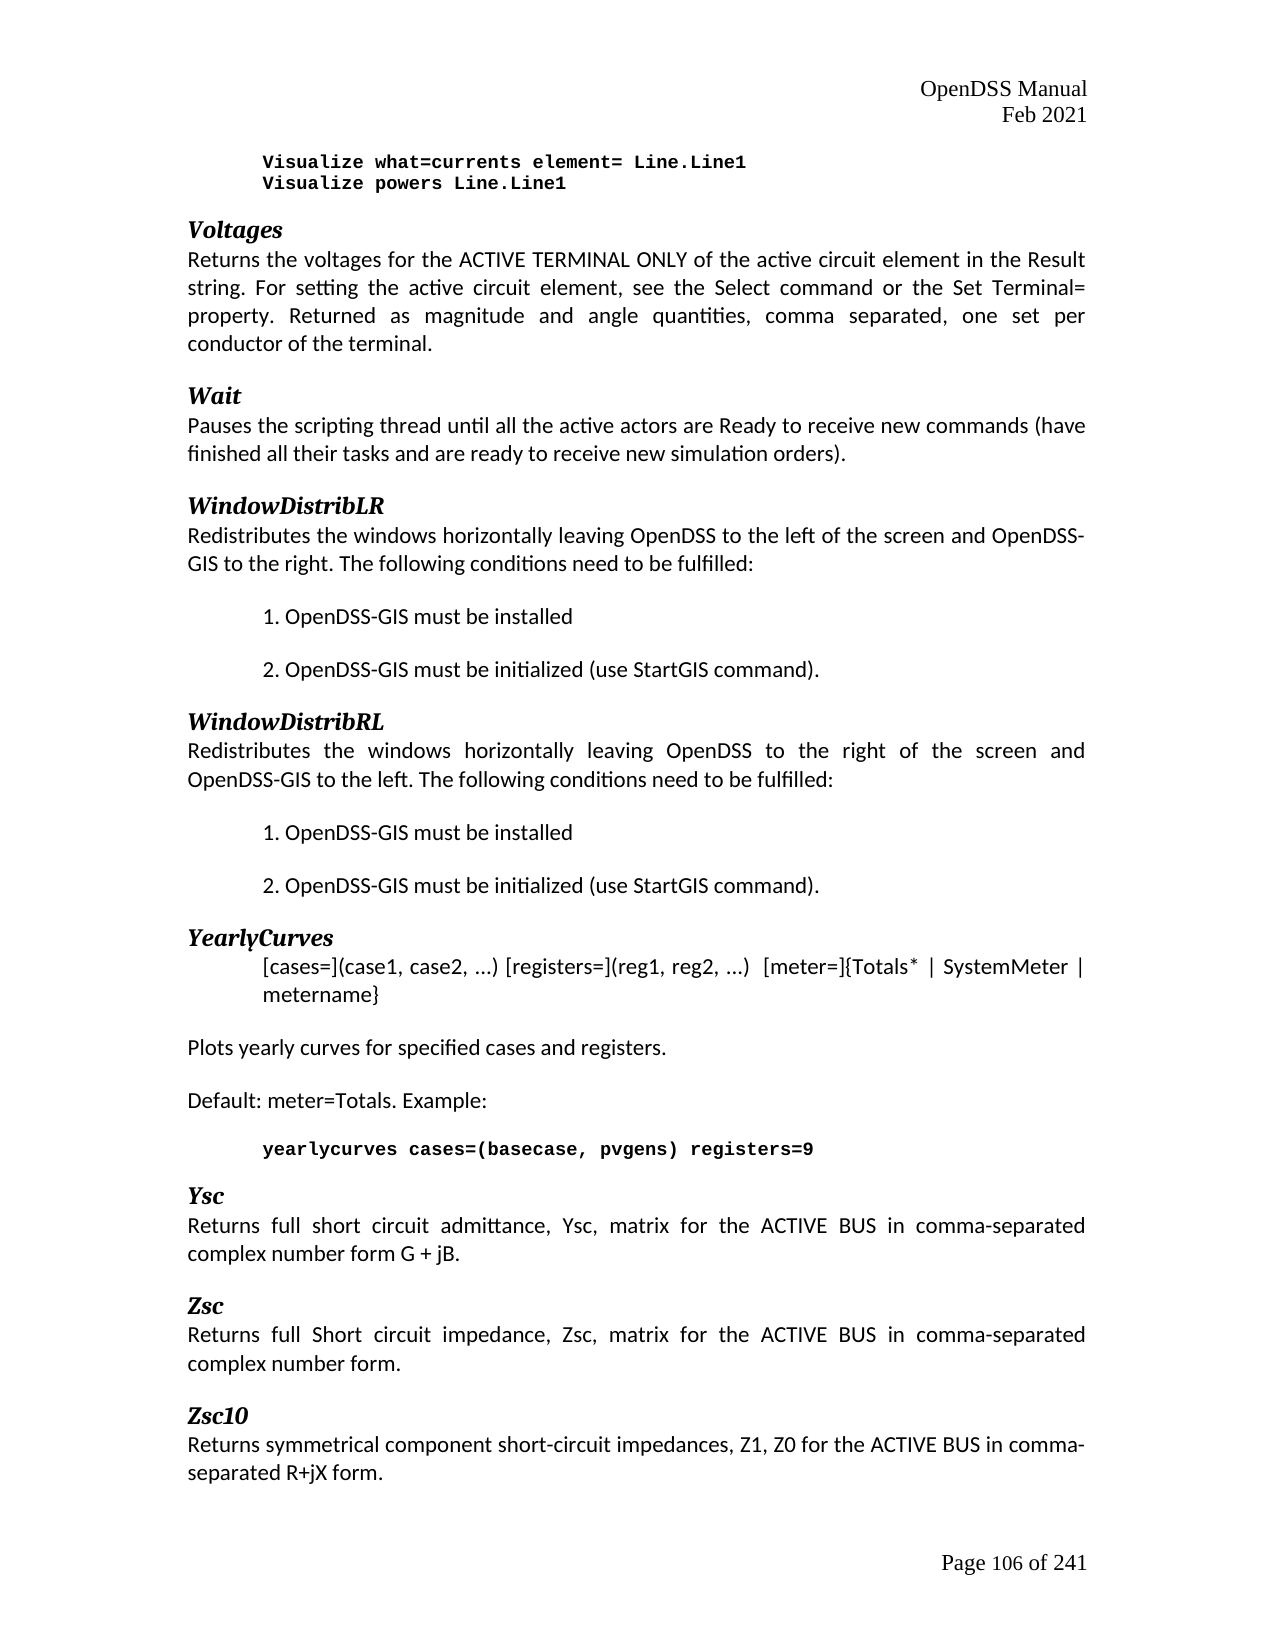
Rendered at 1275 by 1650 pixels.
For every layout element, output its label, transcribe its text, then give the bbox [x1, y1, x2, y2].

text [cases=](case1, case2, ...) [registers=](reg1, reg2, ...) [meter=]{Totals* | SystemMeter | metername} [262, 952, 1087, 1008]
text Redistributes the windows horizontally leaving OpenDSS to the left of the screen and OpenDSS-GIS to the right. The following conditions need to be fulfilled: [187, 521, 1087, 577]
text yearlycurves cases=(basecase, pvgens) registers=9 [262, 1139, 1087, 1161]
text Default: meter=Totals. Example: [187, 1087, 1087, 1114]
subtitle Voltages [187, 216, 1087, 245]
text 2. OpenDSS-GIS must be initialized (use StartGIS command). [262, 655, 1087, 683]
text Pauses the scripting thread until all the active actors are Ready to receive new commands (have finished all their tasks and are ready to receive new simulation orders). [187, 411, 1087, 467]
subtitle Ysc [187, 1182, 1087, 1211]
subtitle WindowDistribLR [187, 492, 1087, 521]
text Returns symmetrical component short-circuit impedances, Z1, Z0 for the ACTIVE BUS in comma-separated R+jX form. [187, 1430, 1087, 1486]
text 2. OpenDSS-GIS must be initialized (use StartGIS command). [262, 871, 1087, 899]
text Redistributes the windows horizontally leaving OpenDSS to the right of the screen and OpenDSS-GIS to the left. The following conditions need to be fulfilled: [187, 737, 1087, 793]
subtitle Zsc10 [187, 1402, 1087, 1430]
text Visualize powers Line.Line1 [262, 174, 1087, 195]
subtitle Zsc [187, 1292, 1087, 1321]
text 1. OpenDSS-GIS must be installed [262, 818, 1087, 846]
subtitle YearlyCurves [187, 924, 1087, 952]
text 1. OpenDSS-GIS must be installed [262, 602, 1087, 630]
text Returns the voltages for the ACTIVE TERMINAL ONLY of the active circuit element in the Result string. For setting the active circuit element, see the Select command or the Set Terminal= property. Returned as magnitude and angle quantities, comma separated, one set per conductor of the terminal. [187, 245, 1087, 357]
text Visualize what=currents element= Line.Line1 [262, 153, 1087, 174]
text Plots yearly curves for specified cases and registers. [187, 1033, 1087, 1062]
subtitle WindowDistribRL [187, 708, 1087, 737]
text Returns full Short circuit impedance, Zsc, matrix for the ACTIVE BUS in comma-separated complex number form. [187, 1321, 1087, 1377]
text Returns full short circuit admittance, Ysc, matrix for the ACTIVE BUS in comma-separated complex number form G + jB. [187, 1211, 1087, 1267]
subtitle Wait [187, 382, 1087, 411]
